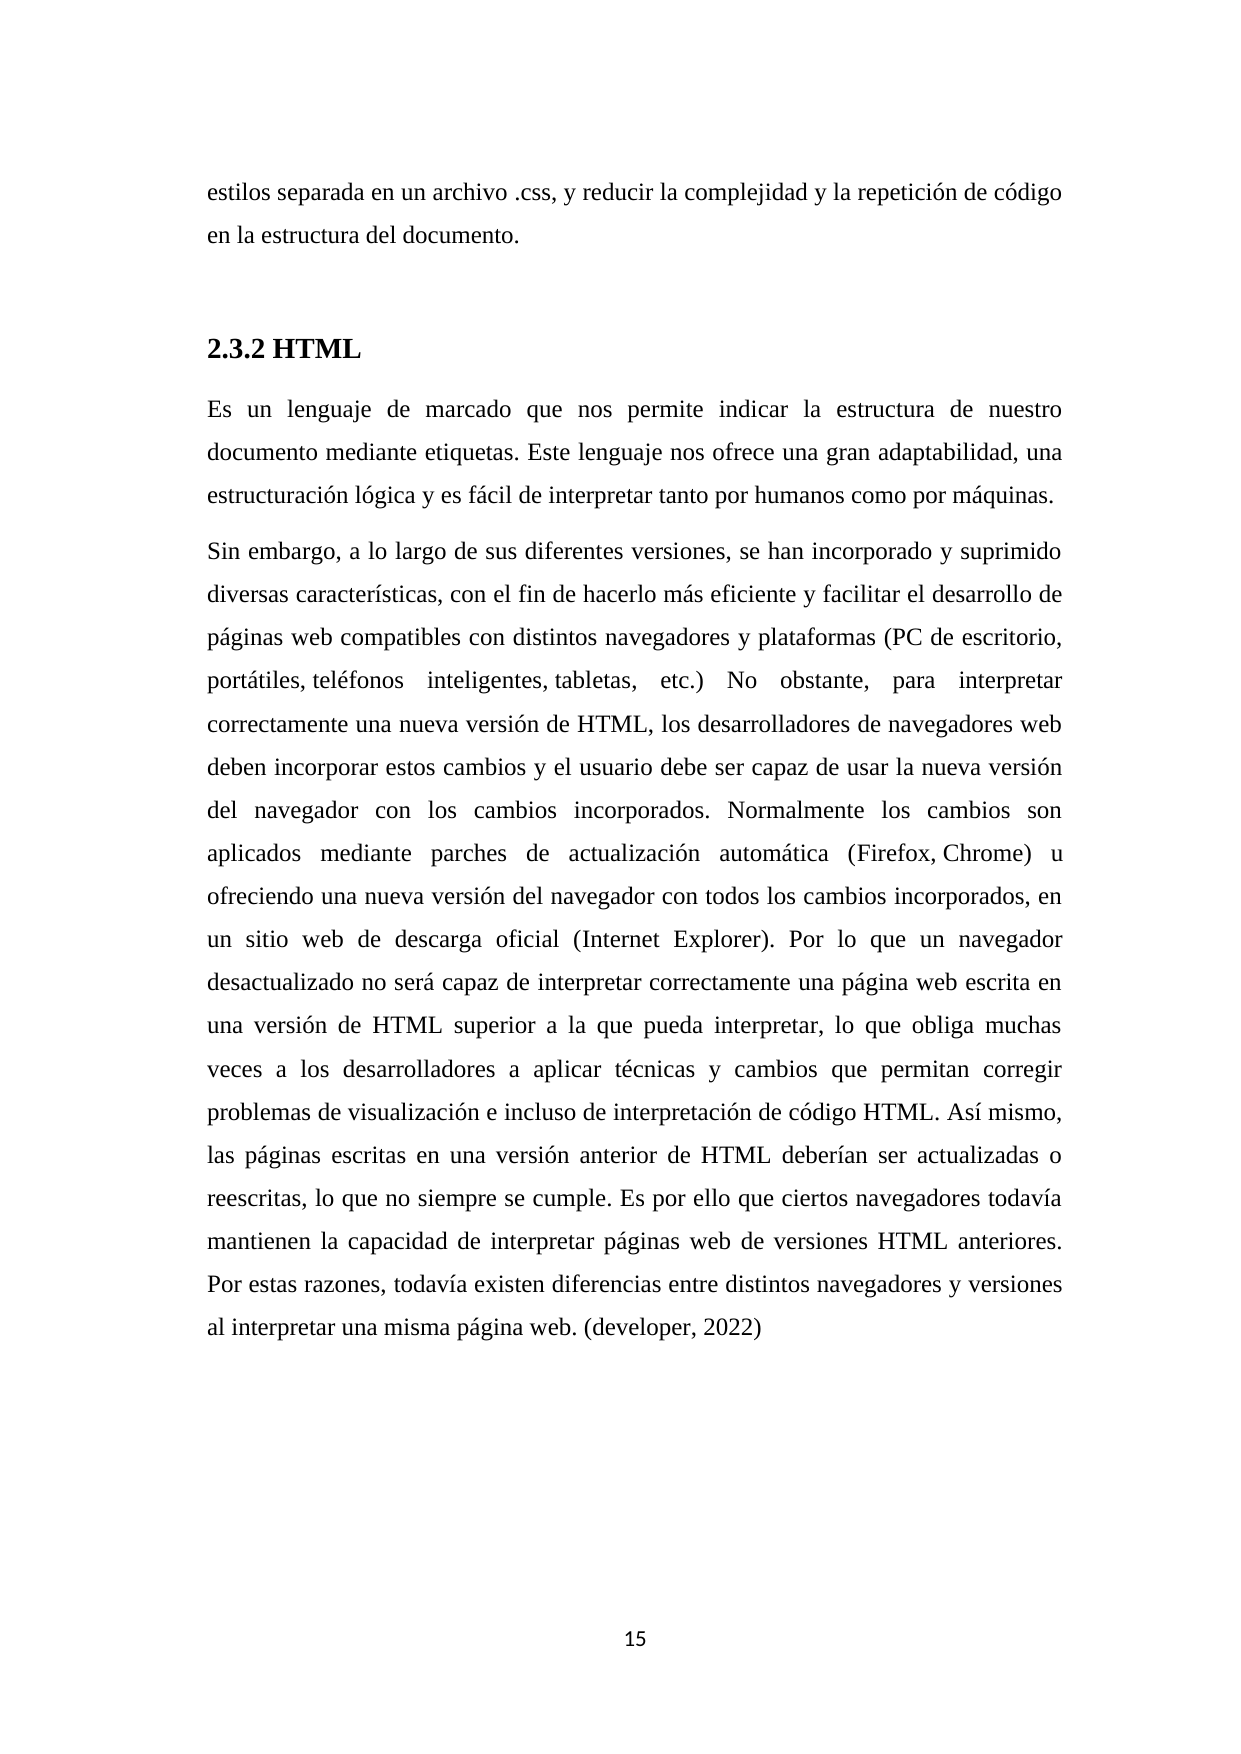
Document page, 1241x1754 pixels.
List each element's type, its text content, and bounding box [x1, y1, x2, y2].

text 2.3.2 HTML [207, 332, 1063, 365]
text Es un lenguaje de marcado que nos permite indicar la estructura de nuestro documento mediante etiquetas. Este lenguaje nos ofrece una gran adaptabilidad, una estructuración lógica y es fácil de interpretar tanto por humanos como por máquinas. [207, 394, 1063, 509]
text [207, 177, 1063, 249]
text Sin embargo, a lo largo de sus diferentes versiones, se han incorporado y suprimido diversas características, con el fin de hacerlo más eficiente y facilitar el desarrollo de páginas web compatibles con distintos navegadores y plataformas (PC de escritorio, portátiles, teléfonos inteligentes, tabletas, etc.) No obstante, para interpretar correctamente una nueva versión de HTML, los desarrolladores de navegadores web deben incorporar estos cambios y el usuario debe ser capaz de usar la nueva versión del navegador con los cambios incorporados. Normalmente los cambios son aplicados mediante parches de actualización automática (Firefox, Chrome) u ofreciendo una nueva versión del navegador con todos los cambios incorporados, en un sitio web de descarga oficial (Internet Explorer). Por lo que un navegador desactualizado no será capaz de interpretar correctamente una página web escrita en una versión de HTML superior a la que pueda interpretar, lo que obliga muchas veces a los desarrolladores a aplicar técnicas y cambios que permitan corregir problemas de visualización e incluso de interpretación de código HTML. Así mismo, las páginas escritas en una versión anterior de HTML deberían ser actualizadas o reescritas, lo que no siempre se cumple. Es por ello que ciertos navegadores todavía mantienen la capacidad de interpretar páginas web de versiones HTML anteriores. Por estas razones, todavía existen diferencias entre distintos navegadores y versiones al interpretar una misma página web. [207, 536, 1063, 1341]
